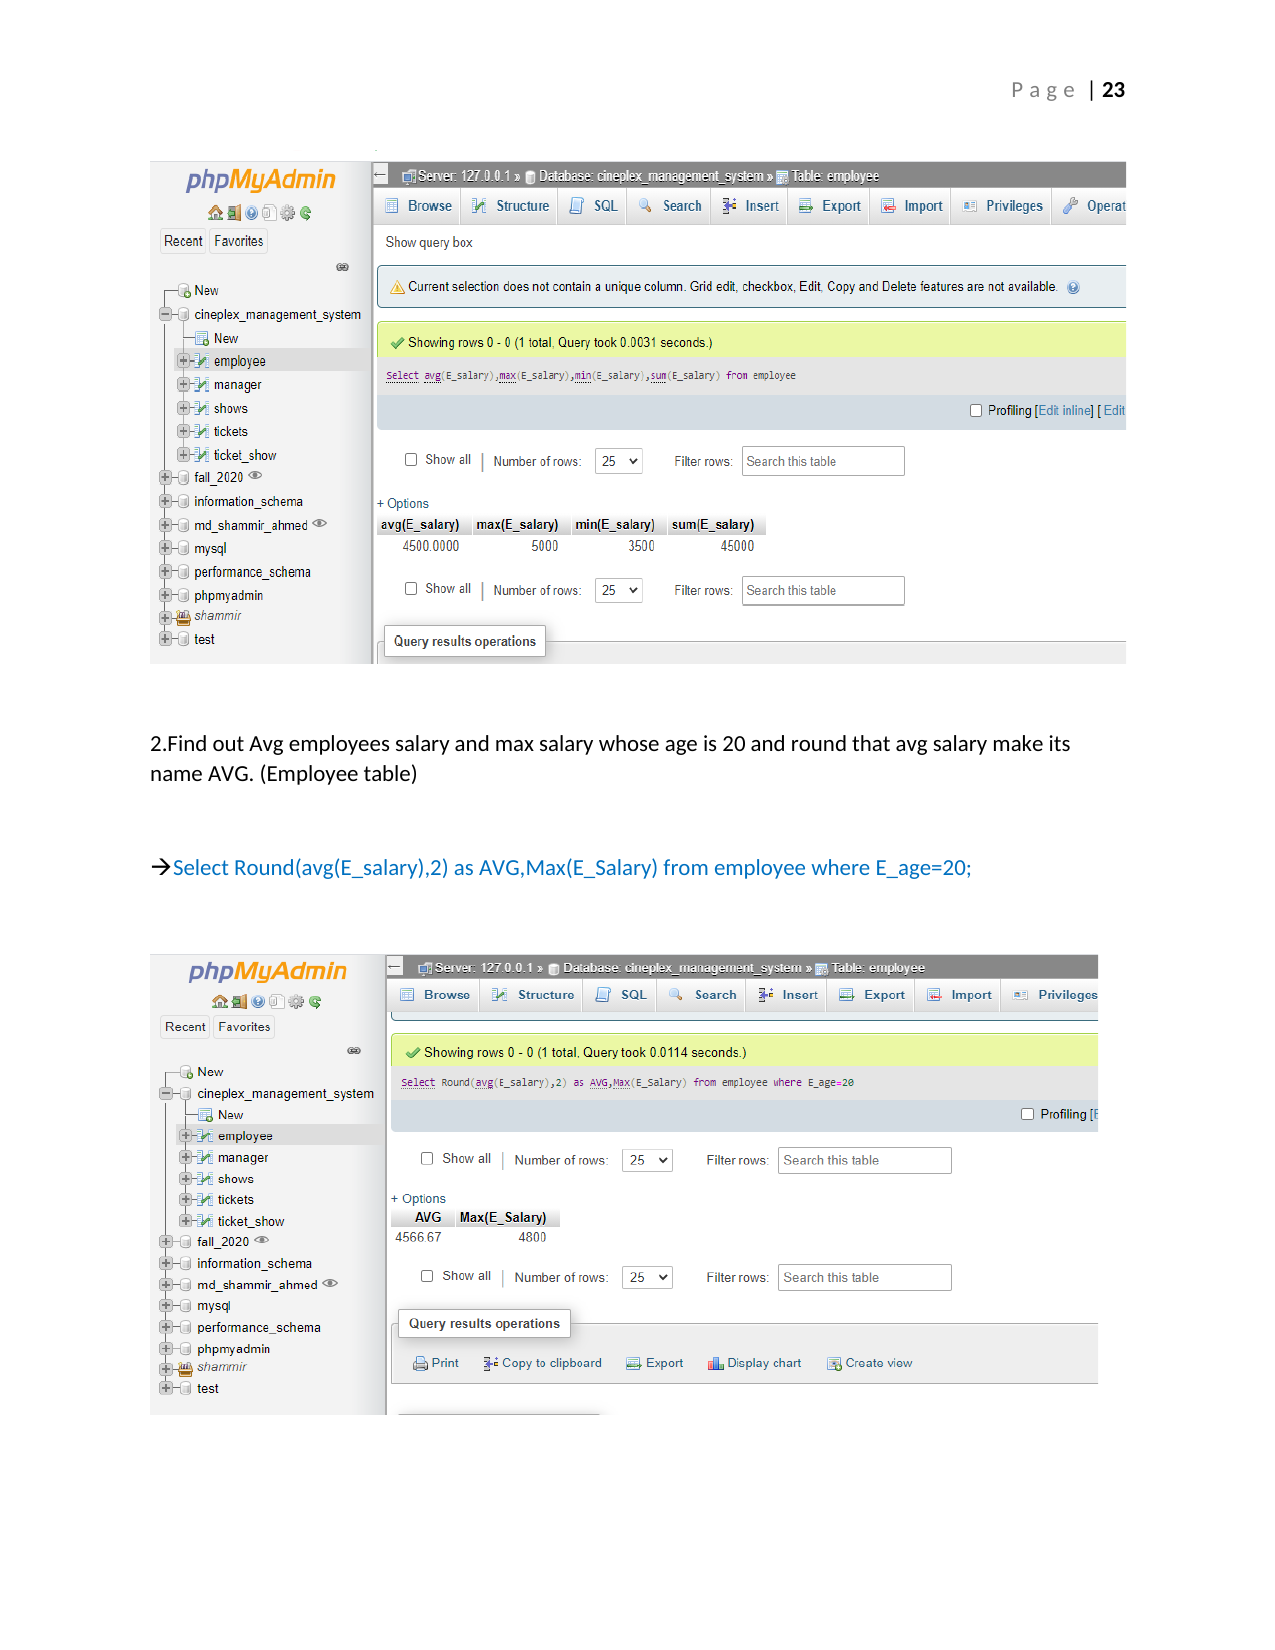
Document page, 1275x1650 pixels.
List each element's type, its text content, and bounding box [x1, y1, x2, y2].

text 2.Find out Avg employees salary and max salary whose age is 20 and round that avg salary make its name AVG. (Employee table) [150, 729, 1125, 787]
picture [150, 947, 1099, 1415]
text Select Round(avg(E_salary),2) as AVG,Max(E_Salary) from employee where E_age=20; [150, 853, 1125, 881]
picture [150, 150, 1127, 664]
